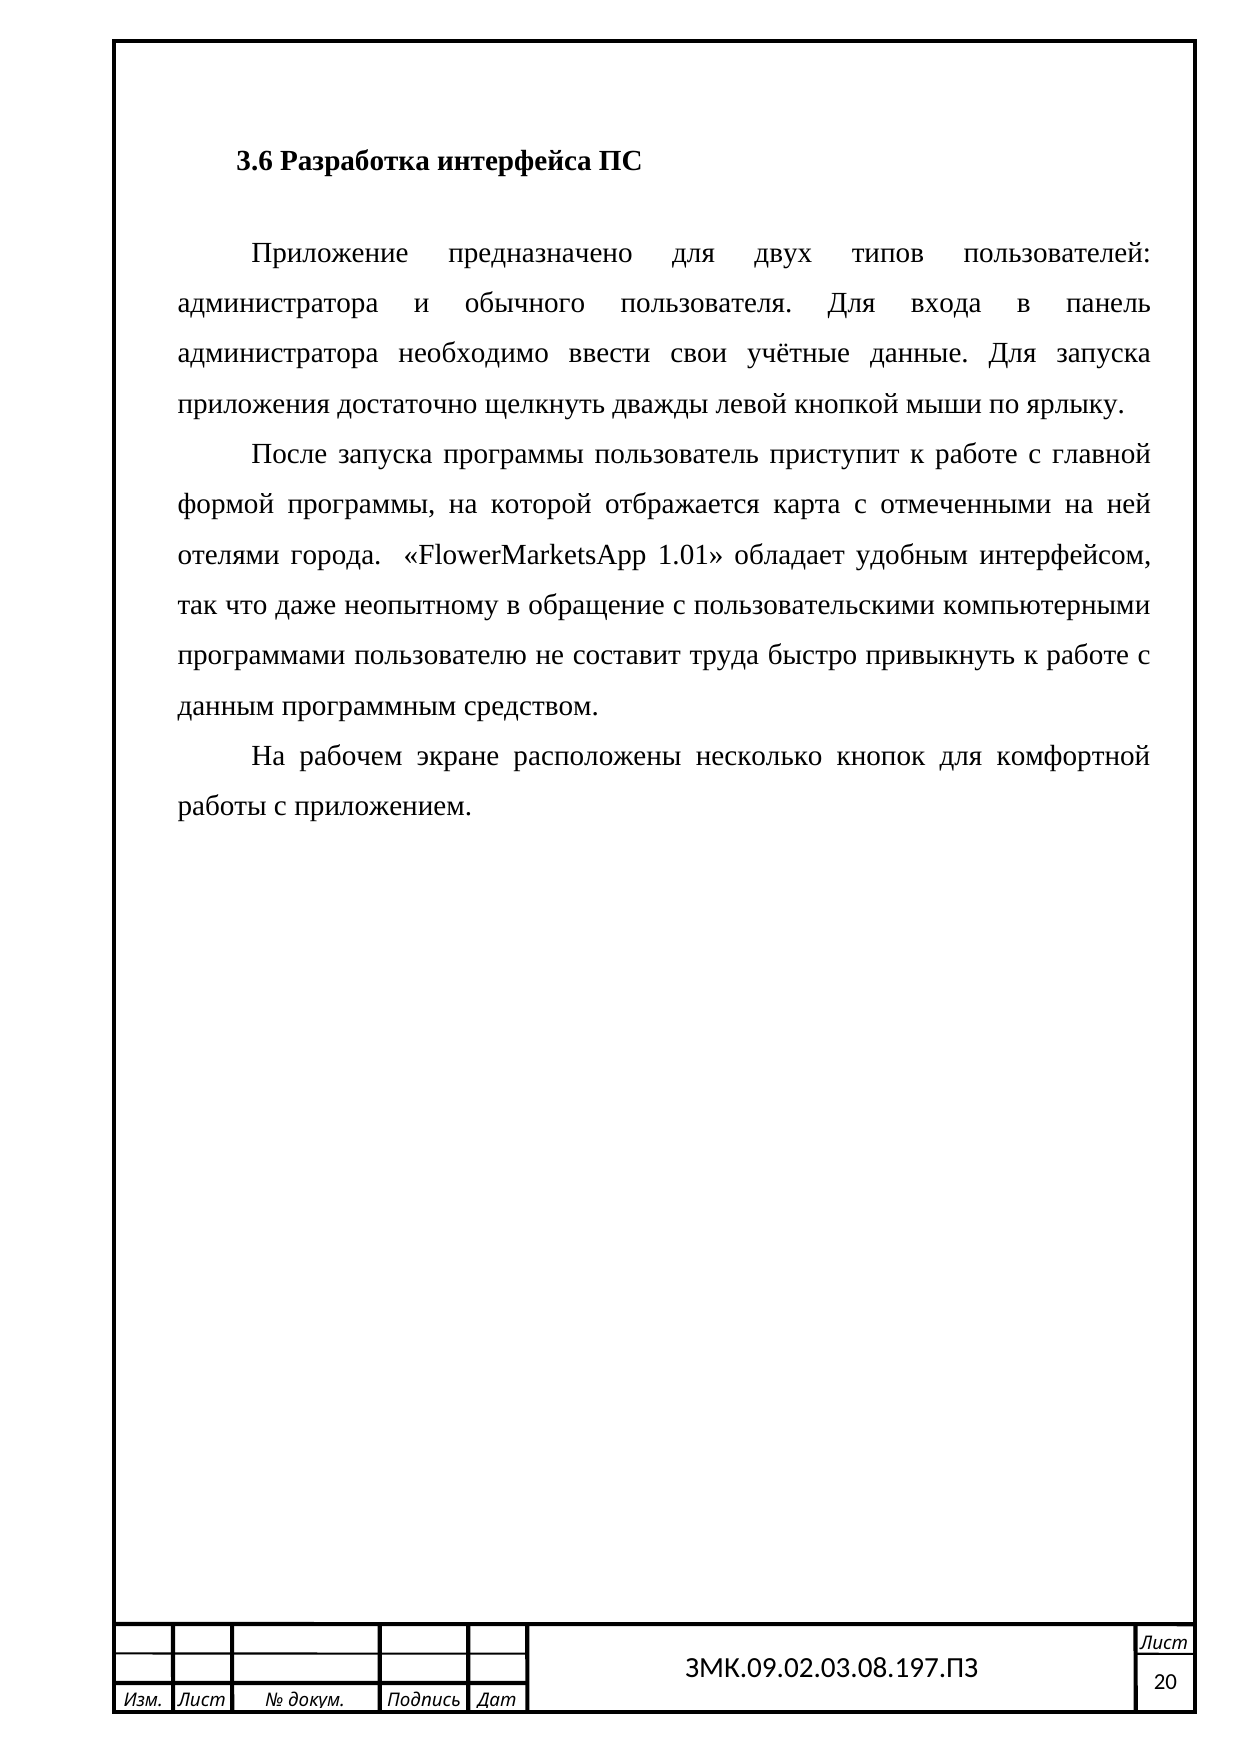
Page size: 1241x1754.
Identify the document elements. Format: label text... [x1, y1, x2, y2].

text 3.6 Разработка интерфейса ПС [177, 143, 1152, 177]
text На рабочем экране расположены несколько кнопок для комфортной работы с приложением. [177, 738, 1152, 822]
text Приложение предназначено для двух типов пользователей: администратора и обычного пользователя. Для входа в панель администратора необходимо ввести свои учётные данные. Для запуска приложения достаточно щелкнуть дважды левой кнопкой мыши по ярлыку. [177, 235, 1152, 419]
text После запуска программы пользователь приступит к работе с главной формой программы, на которой отбражается карта с отмеченными на ней отелями города. «FlowerMarketsApp 1.01» обладает удобным интерфейсом, так что даже неопытному в обращение с пользовательскими компьютерными программами пользователю не составит труда быстро привыкнуть к работе с данным программным средством. [177, 436, 1152, 721]
